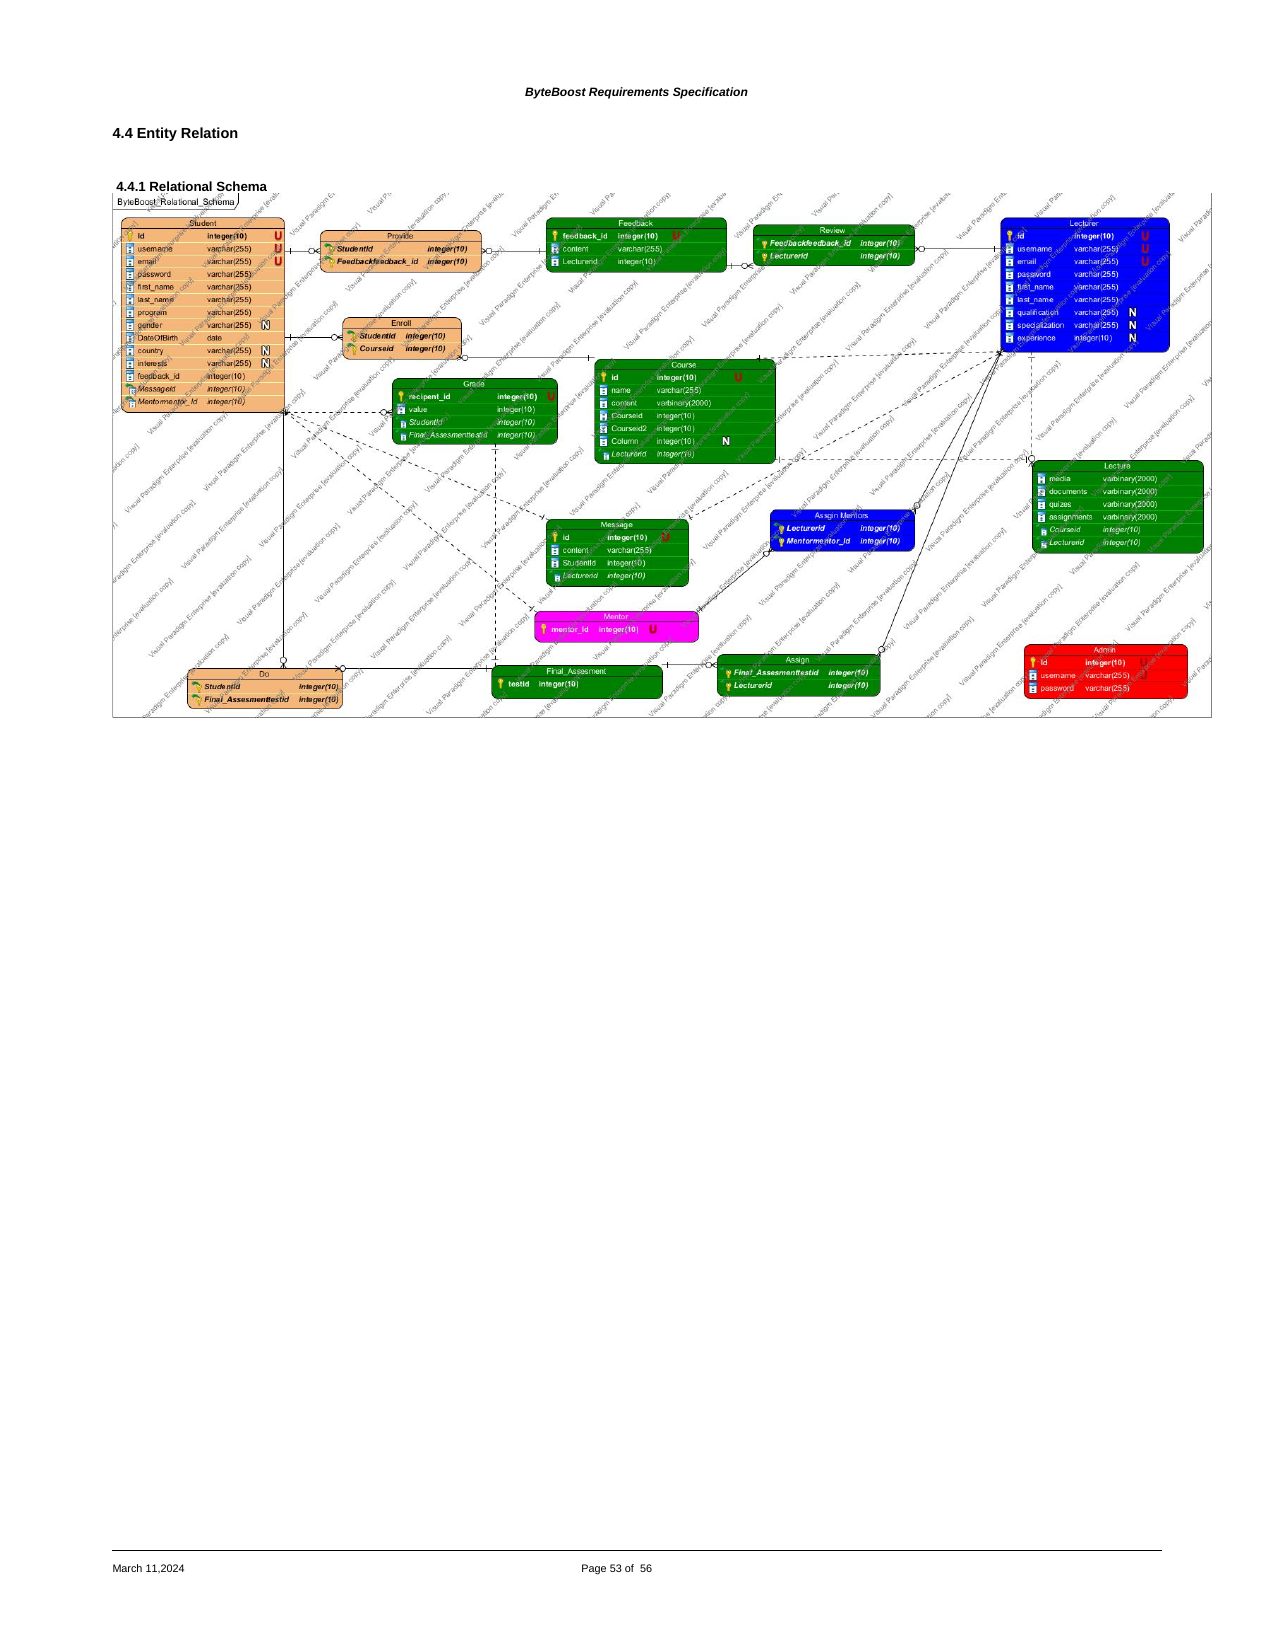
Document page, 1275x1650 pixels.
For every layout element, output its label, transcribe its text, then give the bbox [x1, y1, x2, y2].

picture [112, 193, 1212, 718]
text 4.4 Entity Relation [112, 112, 1162, 141]
text 4.4.1 Relational Schema [112, 168, 1162, 193]
